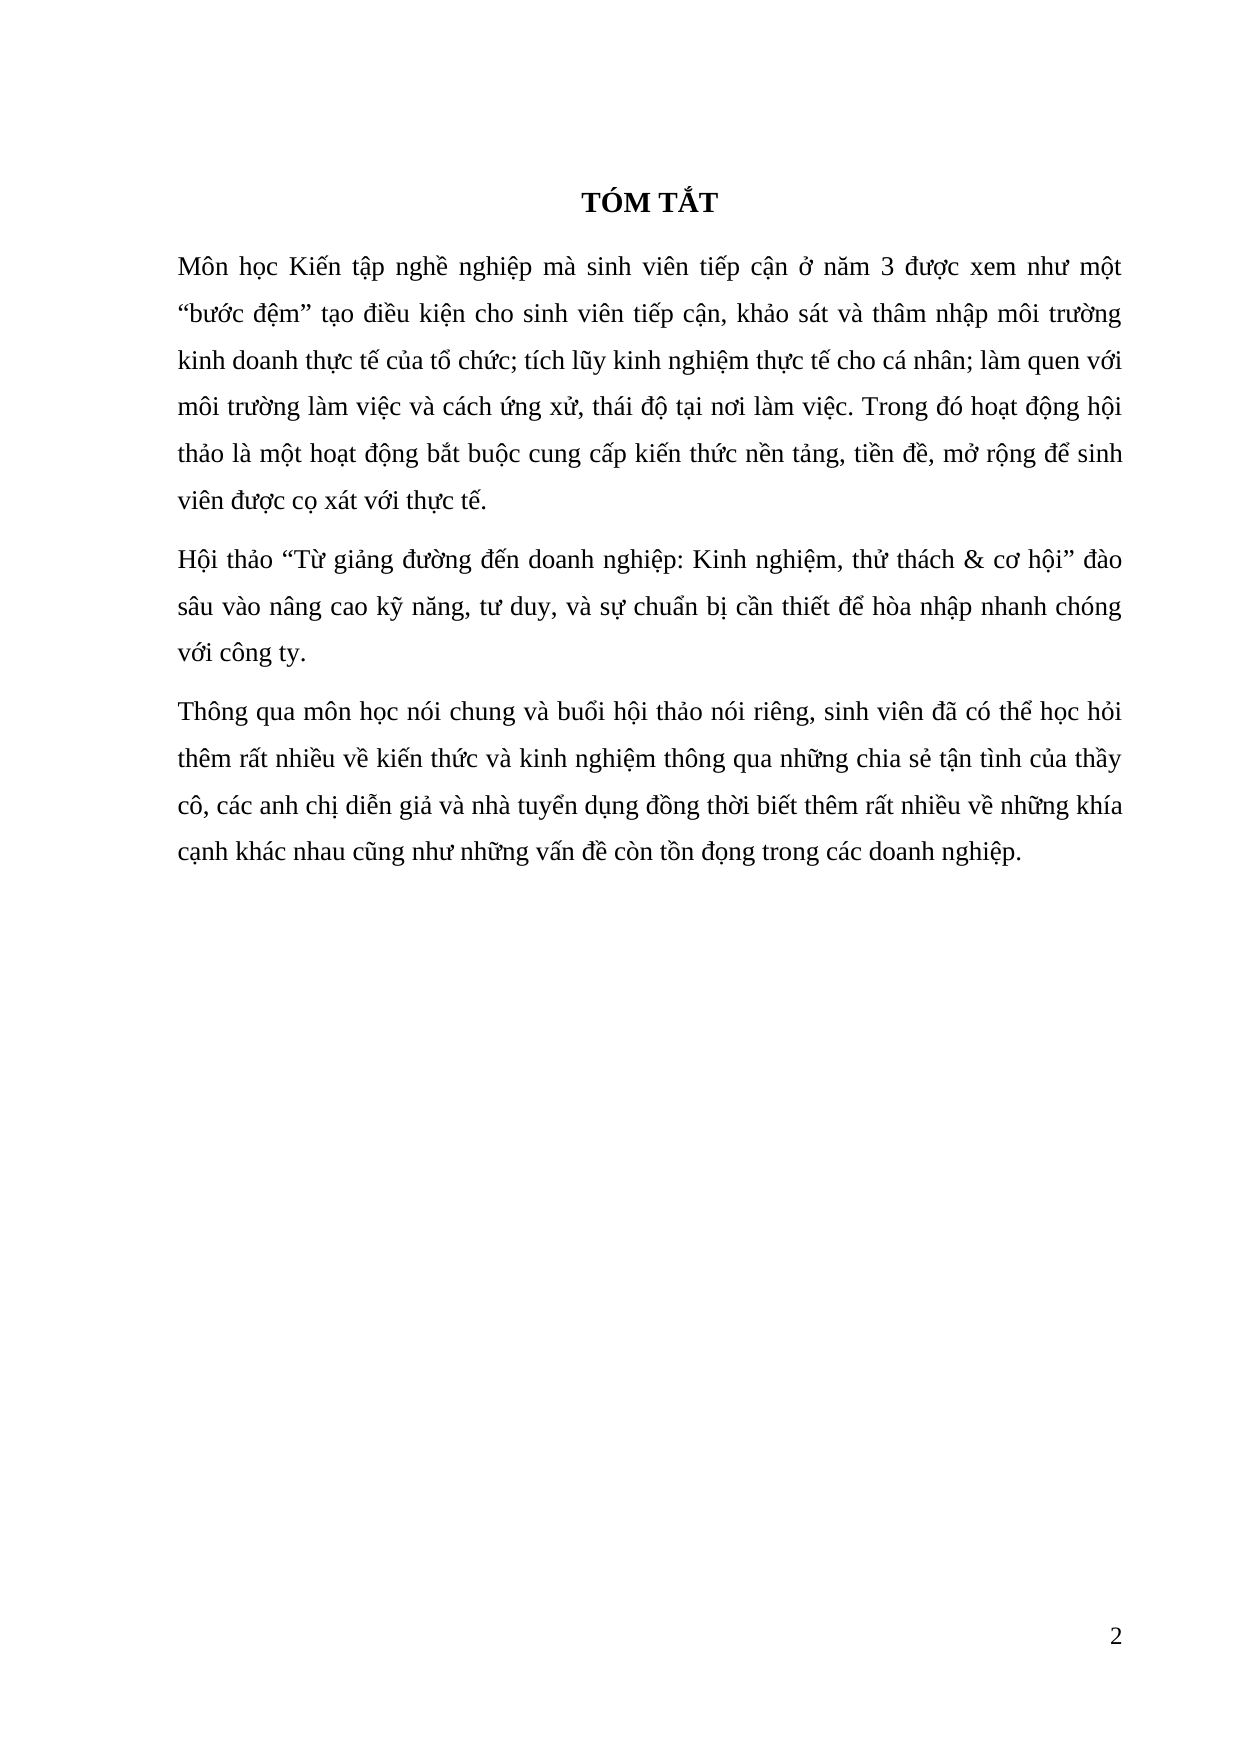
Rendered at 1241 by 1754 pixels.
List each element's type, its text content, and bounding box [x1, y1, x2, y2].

text Thông qua môn học nói chung và buổi hội thảo nói riêng, sinh viên đã có thể học hỏi thêm rất nhiều về kiến thức và kinh nghiệm thông qua những chia sẻ tận tình của thầy cô, các anh chị diễn giả và nhà tuyển dụng đồng thời biết thêm rất nhiều về những khía cạnh khác nhau cũng như những vấn đề còn tồn đọng trong các doanh nghiệp. [177, 696, 1124, 867]
subtitle TÓM TẮT [177, 185, 1122, 219]
text Hội thảo “Từ giảng đường đến doanh nghiệp: Kinh nghiệm, thử thách & cơ hội” đào sâu vào nâng cao kỹ năng, tư duy, và sự chuẩn bị cần thiết để hòa nhập nhanh chóng với công ty. [177, 543, 1124, 667]
text Môn học Kiến tập nghề nghiệp mà sinh viên tiếp cận ở năm 3 được xem như một “bước đệm” tạo điều kiện cho sinh viên tiếp cận, khảo sát và thâm nhập môi trường kinh doanh thực tế của tổ chức; tích lũy kinh nghiệm thực tế cho cá nhân; làm quen với môi trường làm việc và cách ứng xử, thái độ tại nơi làm việc. Trong đó hoạt động hội thảo là một hoạt động bắt buộc cung cấp kiến thức nền tảng, tiền đề, mở rộng để sinh viên được cọ xát với thực tế. [177, 251, 1124, 515]
